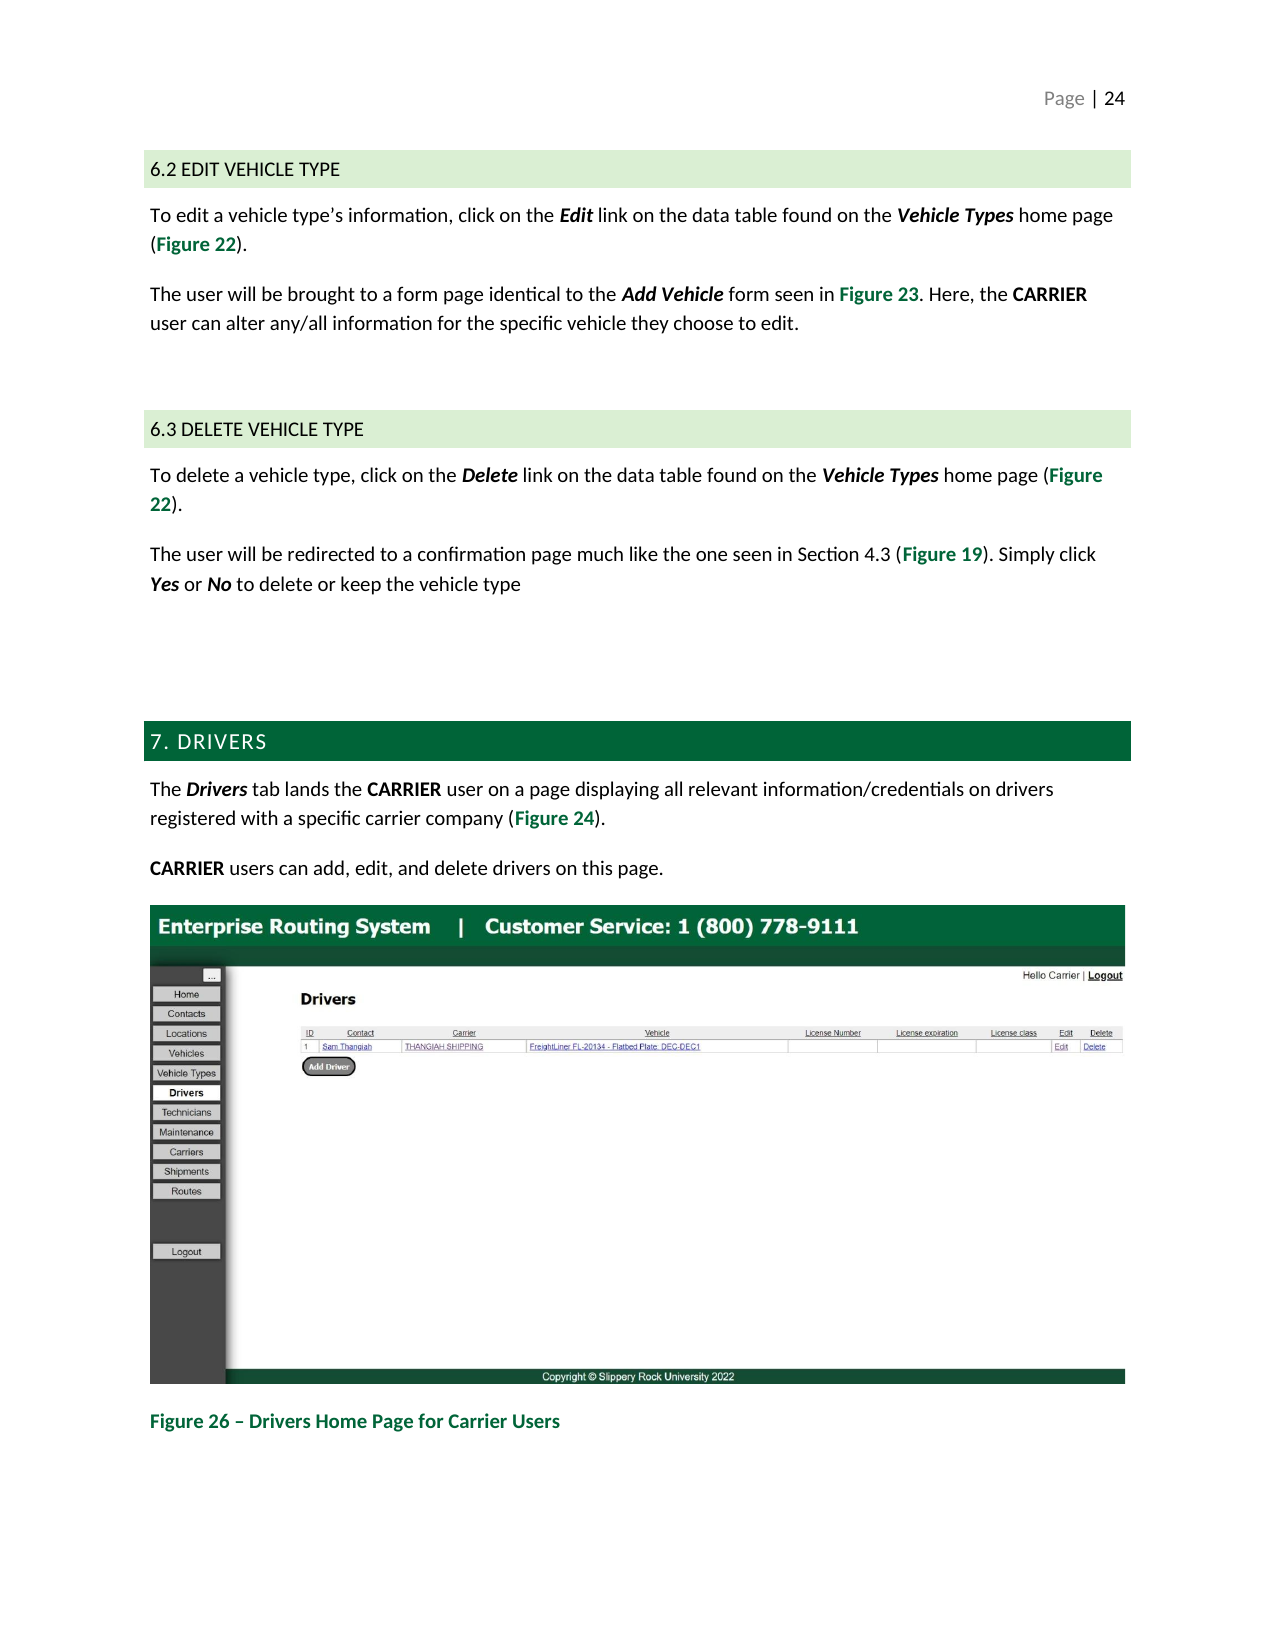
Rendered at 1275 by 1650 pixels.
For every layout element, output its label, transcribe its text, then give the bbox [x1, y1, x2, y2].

picture [150, 905, 1125, 1384]
text The Drivers tab lands the CARRIER user on a page displaying all relevant information/credentials on drivers registered with a specific carrier company (Figure 24). [150, 776, 1125, 831]
subtitle 7. Drivers [150, 727, 1125, 755]
text To edit a vehicle type’s information, click on the Edit link on the data table found on the Vehicle Types home page (Figure 22). [150, 202, 1125, 257]
text The user will be brought to a form page identical to the Add Vehicle form seen in Figure 23. Here, the CARRIER user can alter any/all information for the specific vehicle they choose to edit. [150, 281, 1125, 336]
text To delete a vehicle type, click on the Delete link on the data table found on the Vehicle Types home page (Figure 22). [150, 462, 1125, 517]
text CARRIER users can add, edit, and delete drivers on this page. [150, 855, 1125, 881]
text The user will be redirected to a confirmation page much like the one seen in Section 4.3 (Figure 19). Simply click Yes or No to delete or keep the vehicle type [150, 542, 1125, 596]
text 6.2 EDIT VEHICLE TYPE [150, 156, 1125, 182]
text 6.3 DELETE VEHICLE TYPE [150, 417, 1125, 442]
text Figure 26 – Drivers Home Page for Carrier Users [150, 1408, 1125, 1433]
